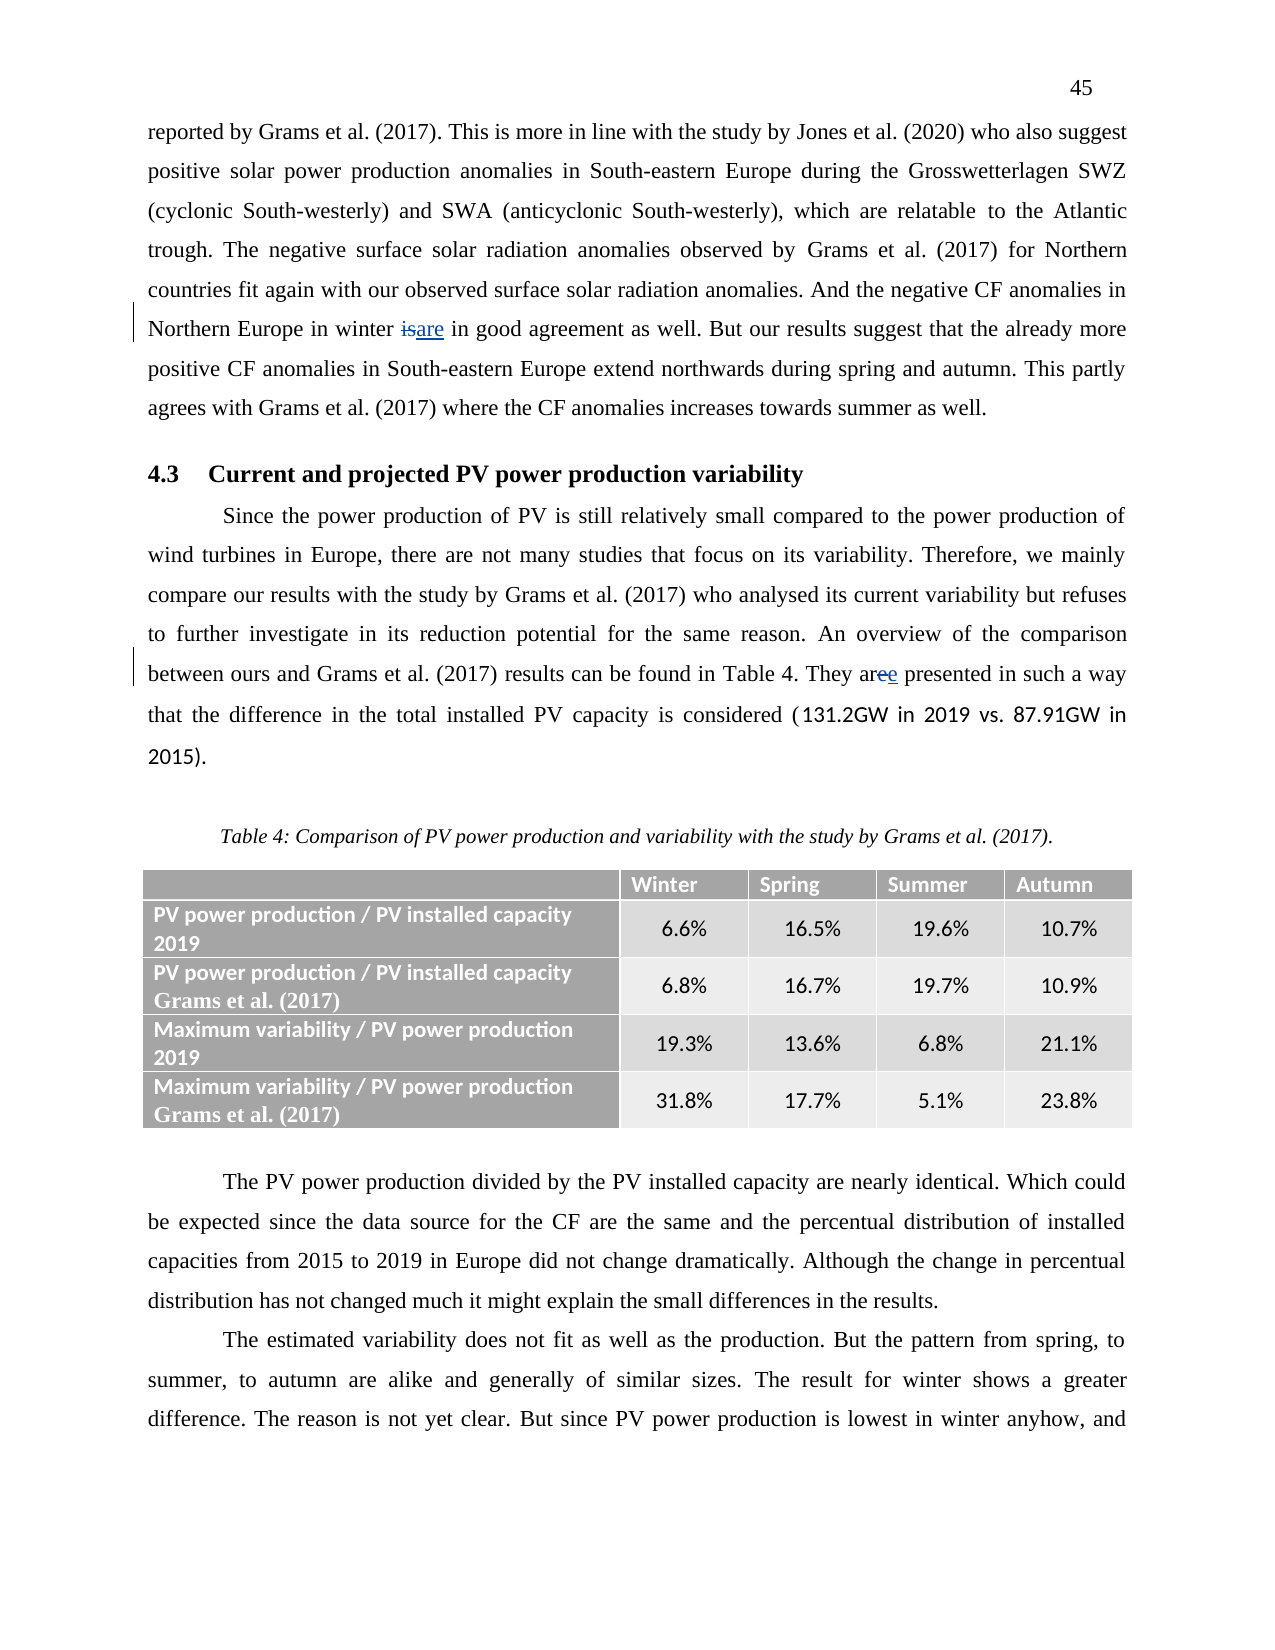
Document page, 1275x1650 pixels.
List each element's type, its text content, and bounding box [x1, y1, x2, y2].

text Since the power production of PV is still relatively small compared to the power production of wind turbines in Europe, there are not many studies that focus on its variability. Therefore, we mainly compare our results with the study by Grams et al. (2017) who analysed its current variability but refuses to further investigate in its reduction potential for the same reason. An overview of the comparison between ours and Grams et al. (2017) results can be found in Table 4. They ar presented in such a way that the difference in the total installed PV capacity is considered (131.2GW in 2019 vs. 87.91GW in 2015). [148, 502, 1127, 770]
table_cell 6.8% [621, 958, 748, 1014]
table_cell 10.9% [1005, 958, 1132, 1014]
table_cell 6.8% [877, 1015, 1004, 1071]
table_header [143, 870, 619, 899]
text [148, 118, 1127, 421]
text The PV power production divided by the PV installed capacity are nearly identical. Which could be expected since the data source for the CF are the same and the percentual distribution of installed capacities from 2015 to 2019 in Europe did not change dramatically. Although the change in percentual distribution has not changed much it might explain the small differences in the results. [148, 1168, 1127, 1313]
table_cell 31.8% [621, 1072, 748, 1128]
subtitle Current and projected PV power production variability [148, 459, 1127, 488]
table_header Winter [621, 870, 748, 899]
table_header Summer [877, 870, 1004, 899]
table_cell 19.3% [621, 1015, 748, 1071]
table_cell PV power production / PV installed capacity 2019 [143, 901, 619, 957]
table_cell 10.7% [1005, 901, 1132, 957]
table_header Spring [749, 870, 876, 899]
table_cell 17.7% [749, 1072, 876, 1128]
table_cell PV power production / PV installed capacity Grams et al. (2017) [143, 958, 619, 1014]
table_cell Maximum variability / PV power production 2019 [143, 1015, 619, 1071]
table_cell 19.6% [877, 901, 1004, 957]
table_header Autumn [1005, 870, 1132, 899]
table_cell 16.7% [749, 958, 876, 1014]
table_cell Maximum variability / PV power production Grams et al. (2017) [143, 1072, 619, 1128]
table_cell 13.6% [749, 1015, 876, 1071]
table_cell 6.6% [621, 901, 748, 957]
table_cell 23.8% [1005, 1072, 1132, 1128]
text Table 4: Comparison of PV power production and variability with the study by Grams et al. (2017). [148, 824, 1127, 848]
table_cell 5.1% [877, 1072, 1004, 1128]
table_cell 16.5% [749, 901, 876, 957]
table_cell 21.1% [1005, 1015, 1132, 1071]
table_cell 19.7% [877, 958, 1004, 1014]
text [148, 1326, 1127, 1432]
